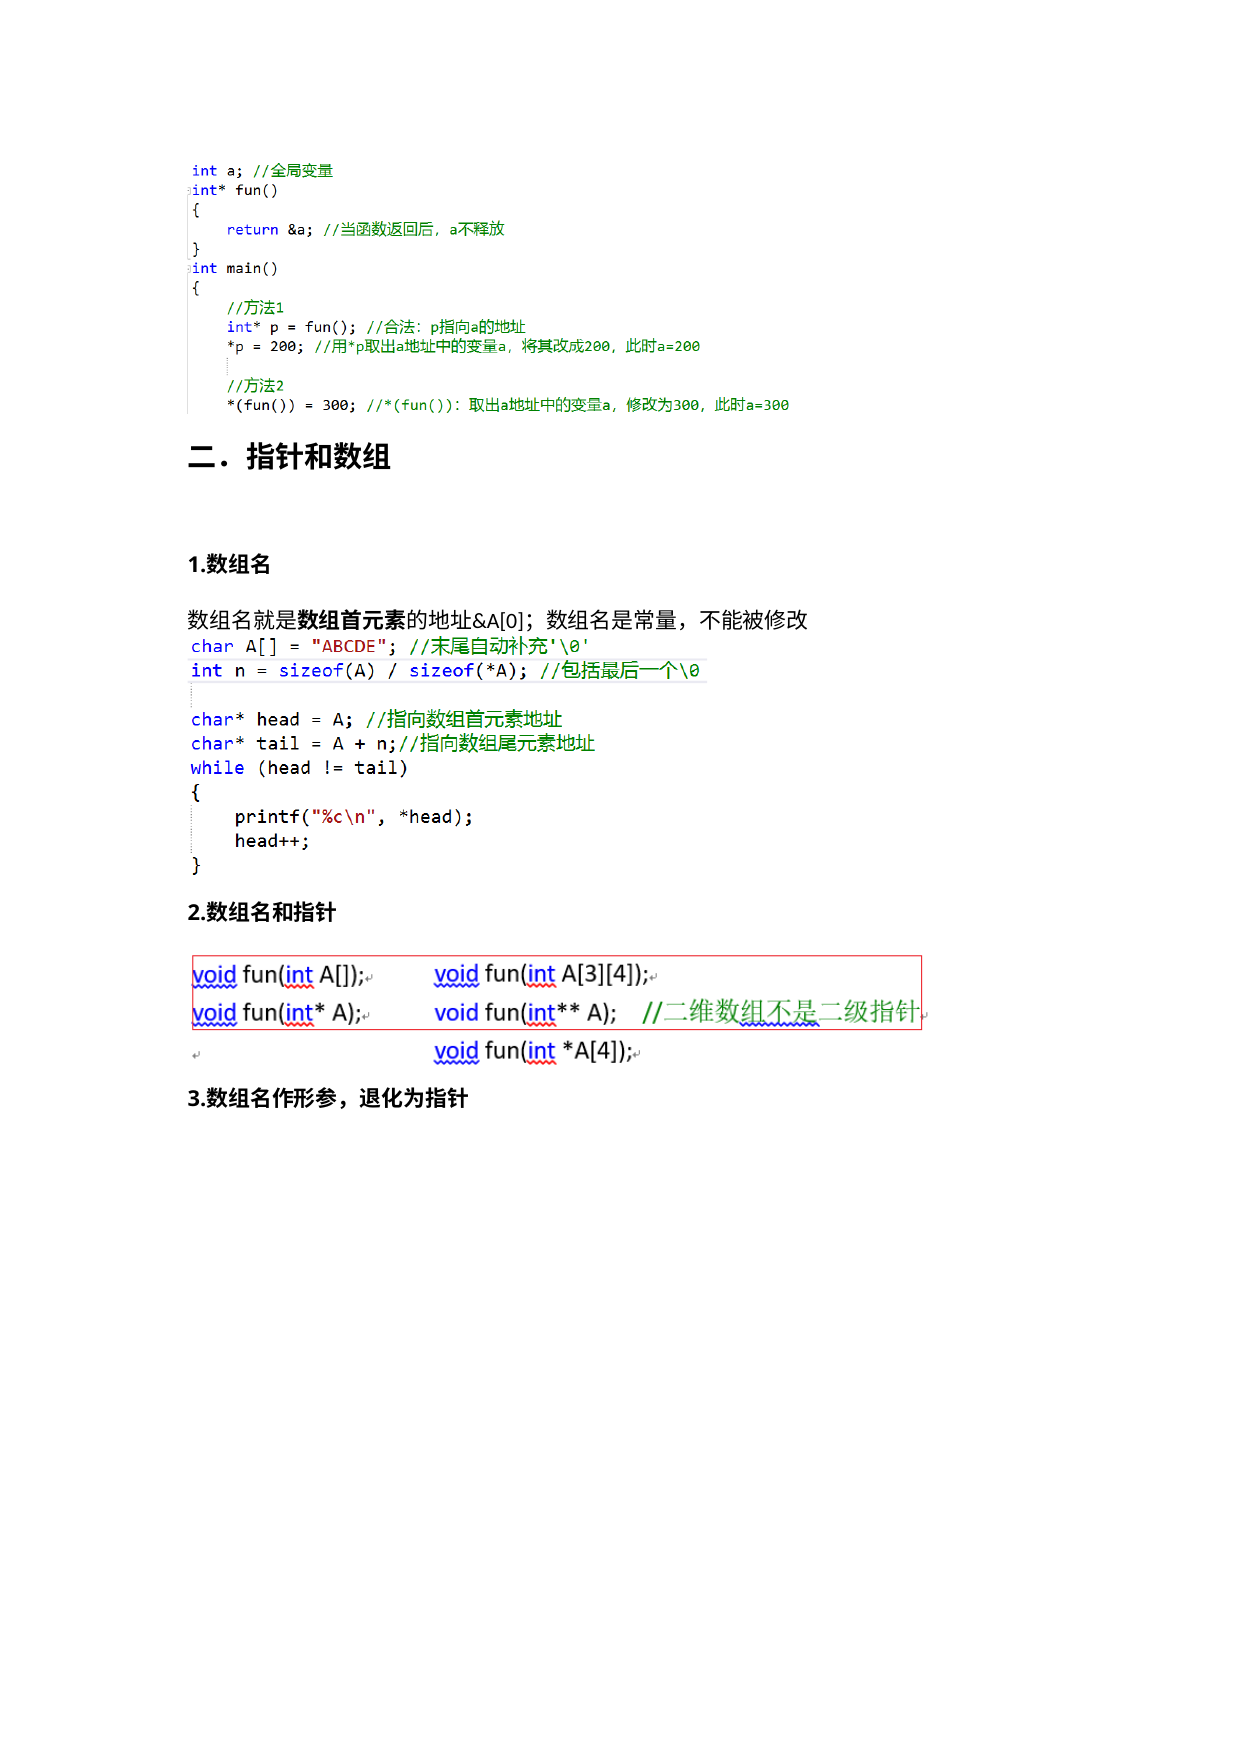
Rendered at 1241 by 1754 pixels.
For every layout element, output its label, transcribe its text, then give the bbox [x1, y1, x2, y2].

text 数组名就是数组首元素的地址&A[0]；数组名是常量，不能被修改 [187, 602, 1053, 635]
subtitle 2.数组名和指针 [187, 895, 1053, 927]
subtitle 3.数组名作形参，退化为指针 [187, 1080, 1053, 1113]
subtitle 1.数组名 [187, 547, 1053, 579]
picture [187, 634, 708, 876]
picture [187, 950, 939, 1066]
picture [187, 162, 792, 414]
subtitle 二．指针和数组 [187, 422, 1053, 487]
